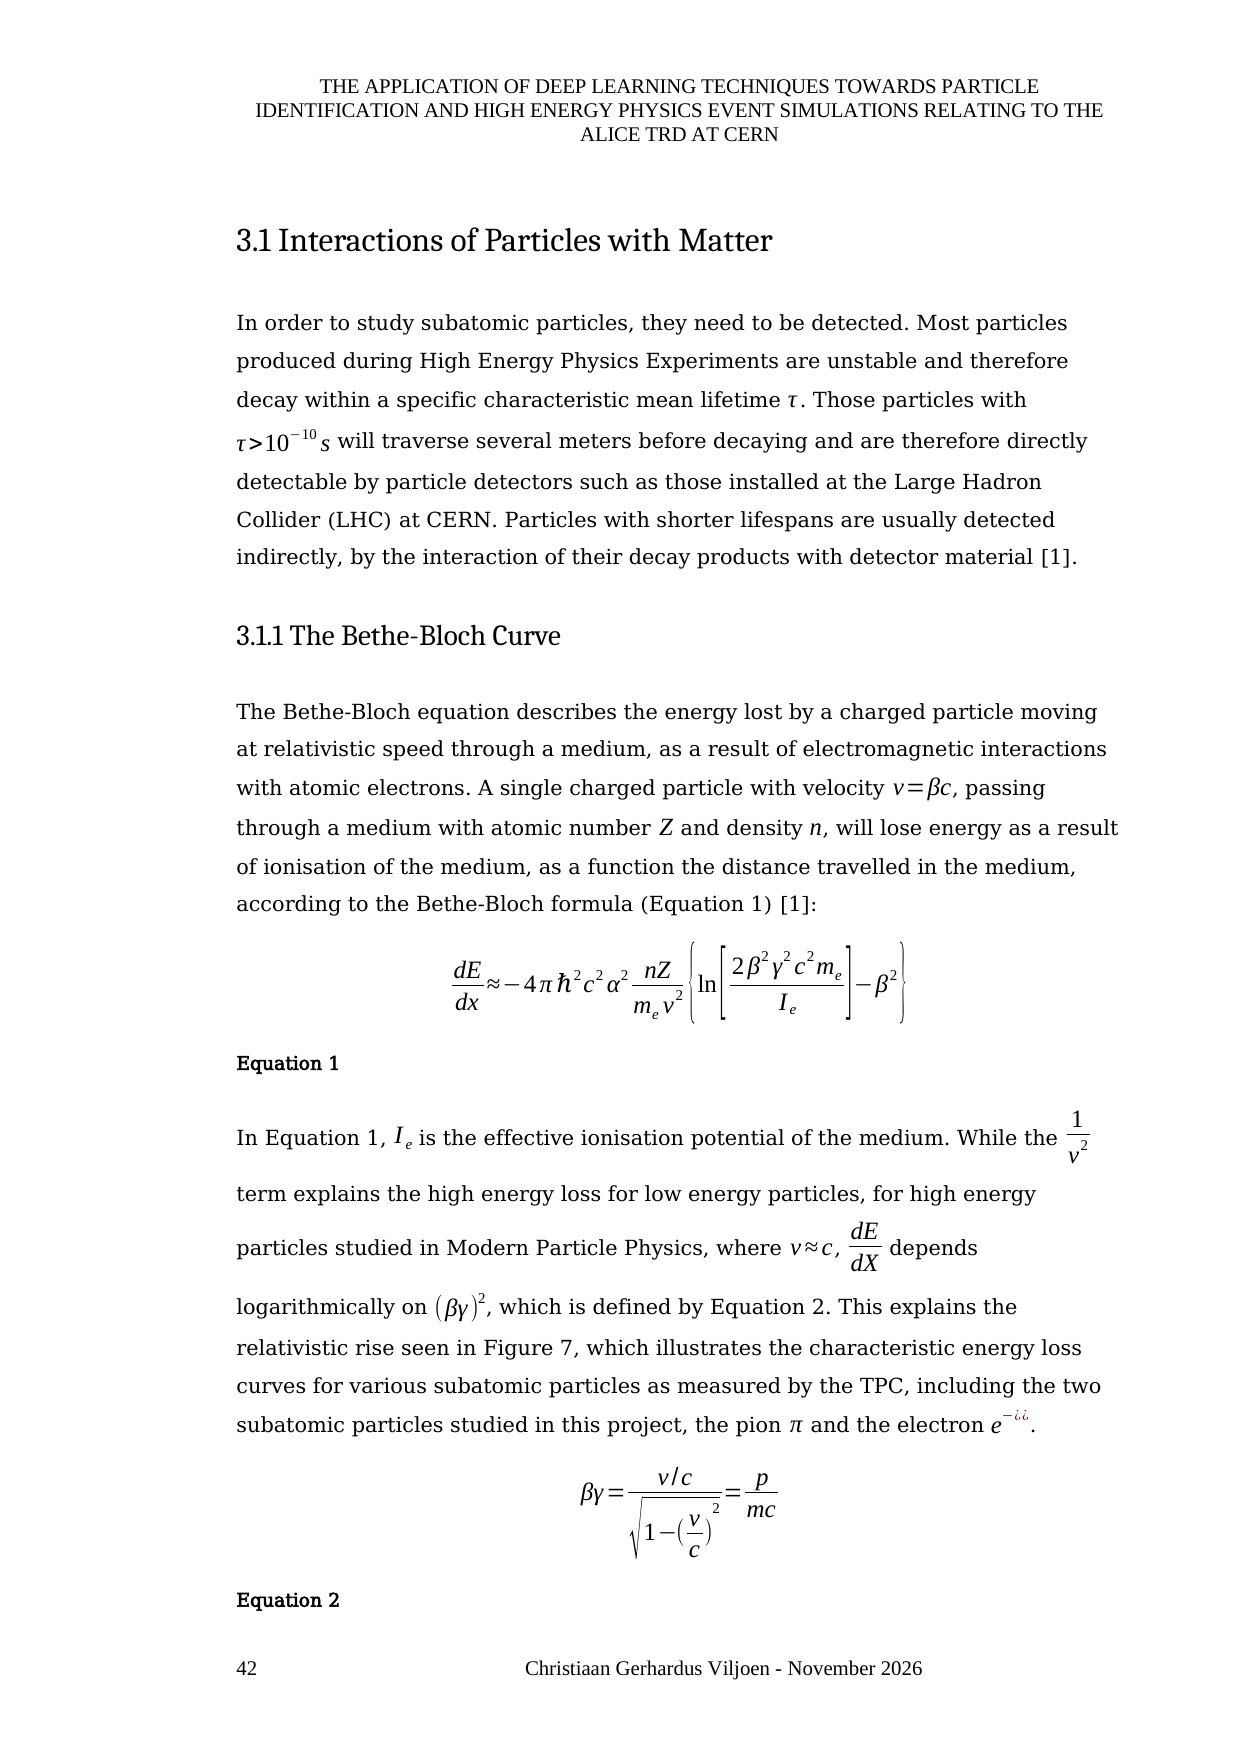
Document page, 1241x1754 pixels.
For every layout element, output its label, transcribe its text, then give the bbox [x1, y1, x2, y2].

text Equation 1 [236, 1051, 1122, 1073]
subtitle The Bethe-Bloch Curve [236, 619, 1122, 652]
text Equation 2 [236, 1588, 1122, 1611]
text The Bethe-Bloch equation describes the energy lost by a charged particle moving at relativistic speed through a medium, as a result of electromagnetic interactions with atomic electrons. A single charged particle with velocity , passing through a medium with atomic number and density , will lose energy as a result of ionisation of the medium, as a function the distance travelled in the medium, according to the Bethe-Bloch formula (Equation 1): [236, 698, 1122, 916]
subtitle Interactions of Particles with Matter [236, 221, 1122, 259]
text In Equation 1, is the effective ionisation potential of the medium. While the term explains the high energy loss for low energy particles, for high energy particles studied in Modern Particle Physics, where , depends logarithmically on , which is defined by Equation 2. This explains the relativistic rise seen in Figure 7, which illustrates the characteristic energy loss curves for various subatomic particles as measured by the TPC, including the two subatomic particles studied in this project, the pion and the electron . [236, 1106, 1122, 1439]
text In order to study subatomic particles, they need to be detected. Most particles produced during High Energy Physics Experiments are unstable and therefore decay within a specific characteristic mean lifetime . Those particles with will traverse several meters before decaying and are therefore directly detectable by particle detectors such as those installed at the Large Hadron Collider (LHC) at CERN. Particles with shorter lifespans are usually detected indirectly, by the interaction of their decay products with detector material. [236, 310, 1122, 569]
